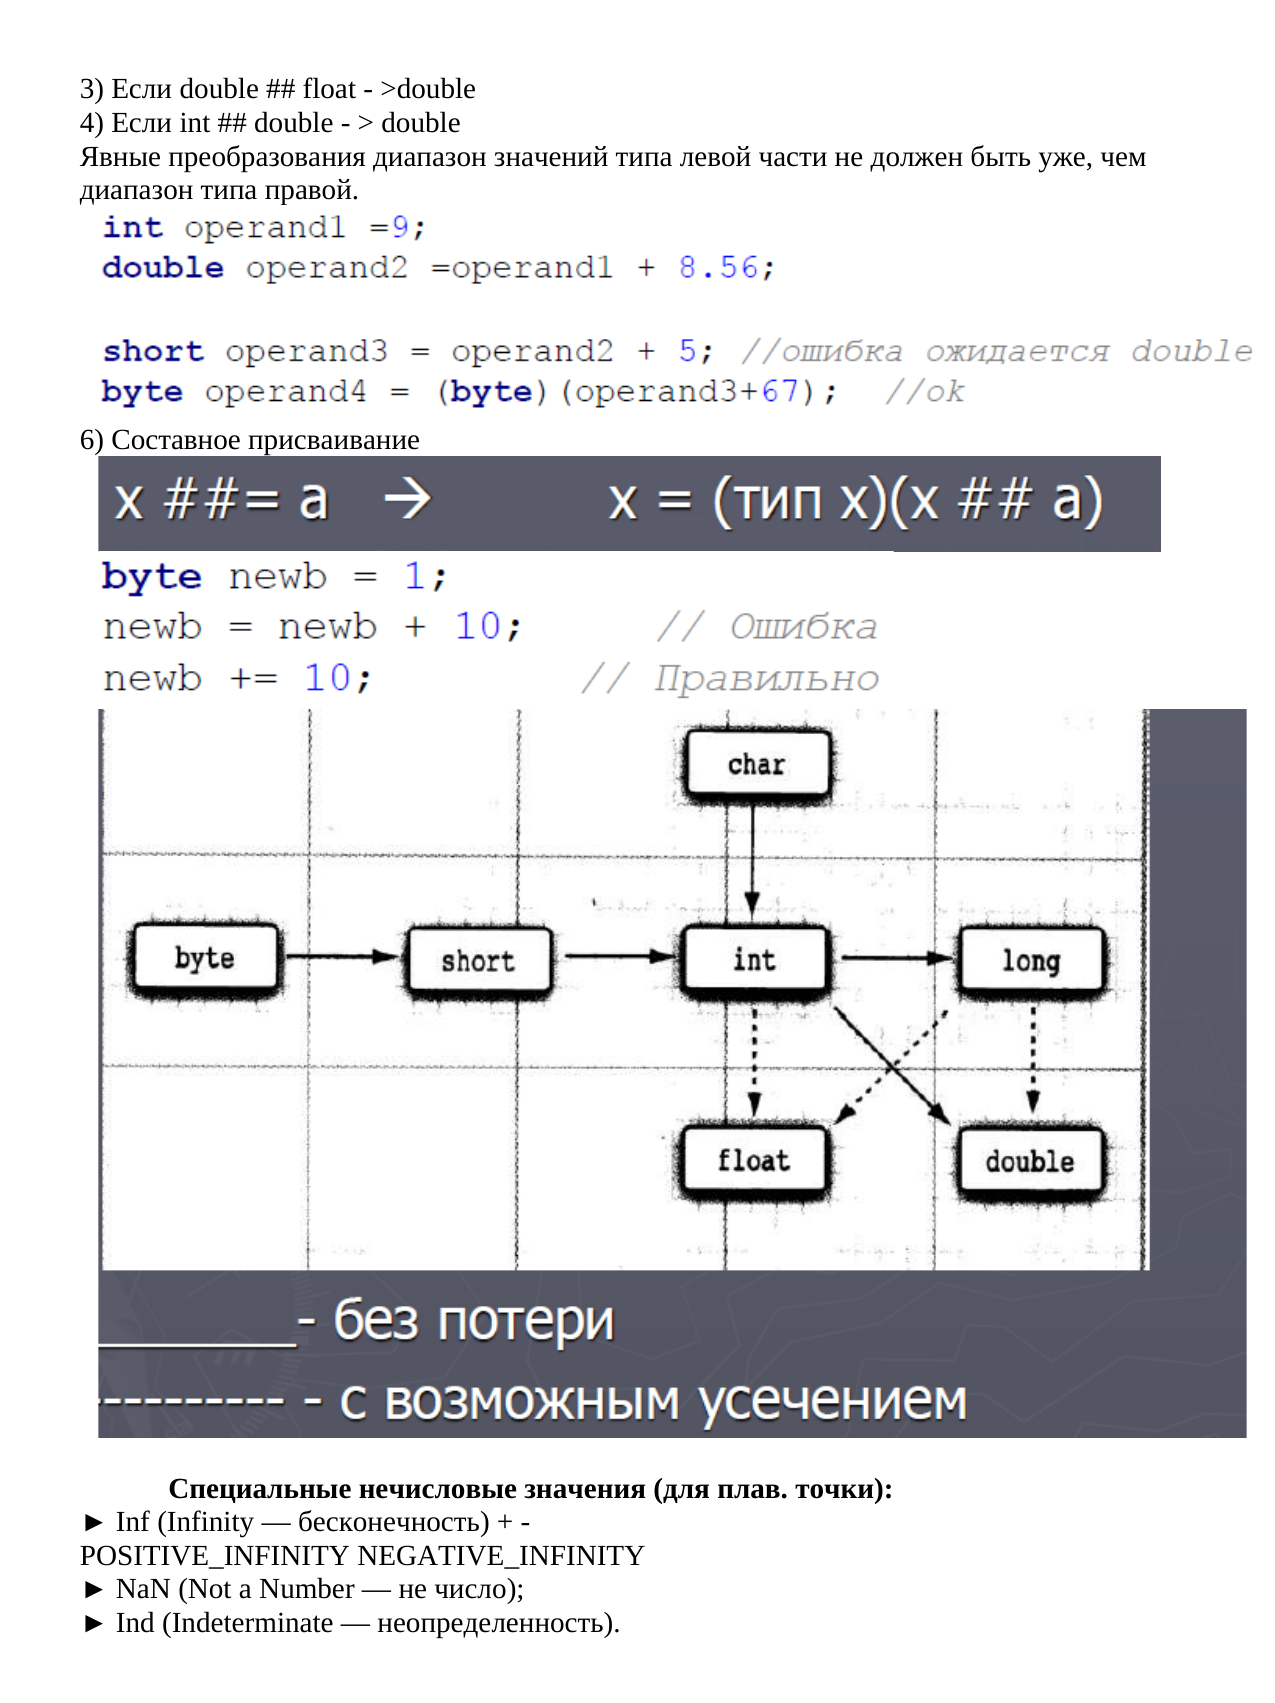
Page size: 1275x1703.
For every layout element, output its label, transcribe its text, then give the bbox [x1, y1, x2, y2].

text POSITIVE_INFINITY NEGATIVE_INFINITY [79, 1538, 1252, 1571]
text Специальные нечисловые значения (для плав. точки): [79, 1471, 1252, 1504]
text 3) Если double ## float - >double [79, 72, 1252, 105]
text 4) Если int ## double - > double [79, 105, 1252, 139]
text ► Ind (Indeterminate — неопределенность). [79, 1605, 1252, 1638]
text ► Inf (Infinity — бесконечность) + - [79, 1504, 1252, 1538]
text ► NaN (Not a Number — не число); [79, 1571, 1252, 1605]
text Явные преобразования диапазон значений типа левой части не должен быть уже, чем диапазон типа правой. 6) Составное присваивание [79, 139, 1252, 456]
